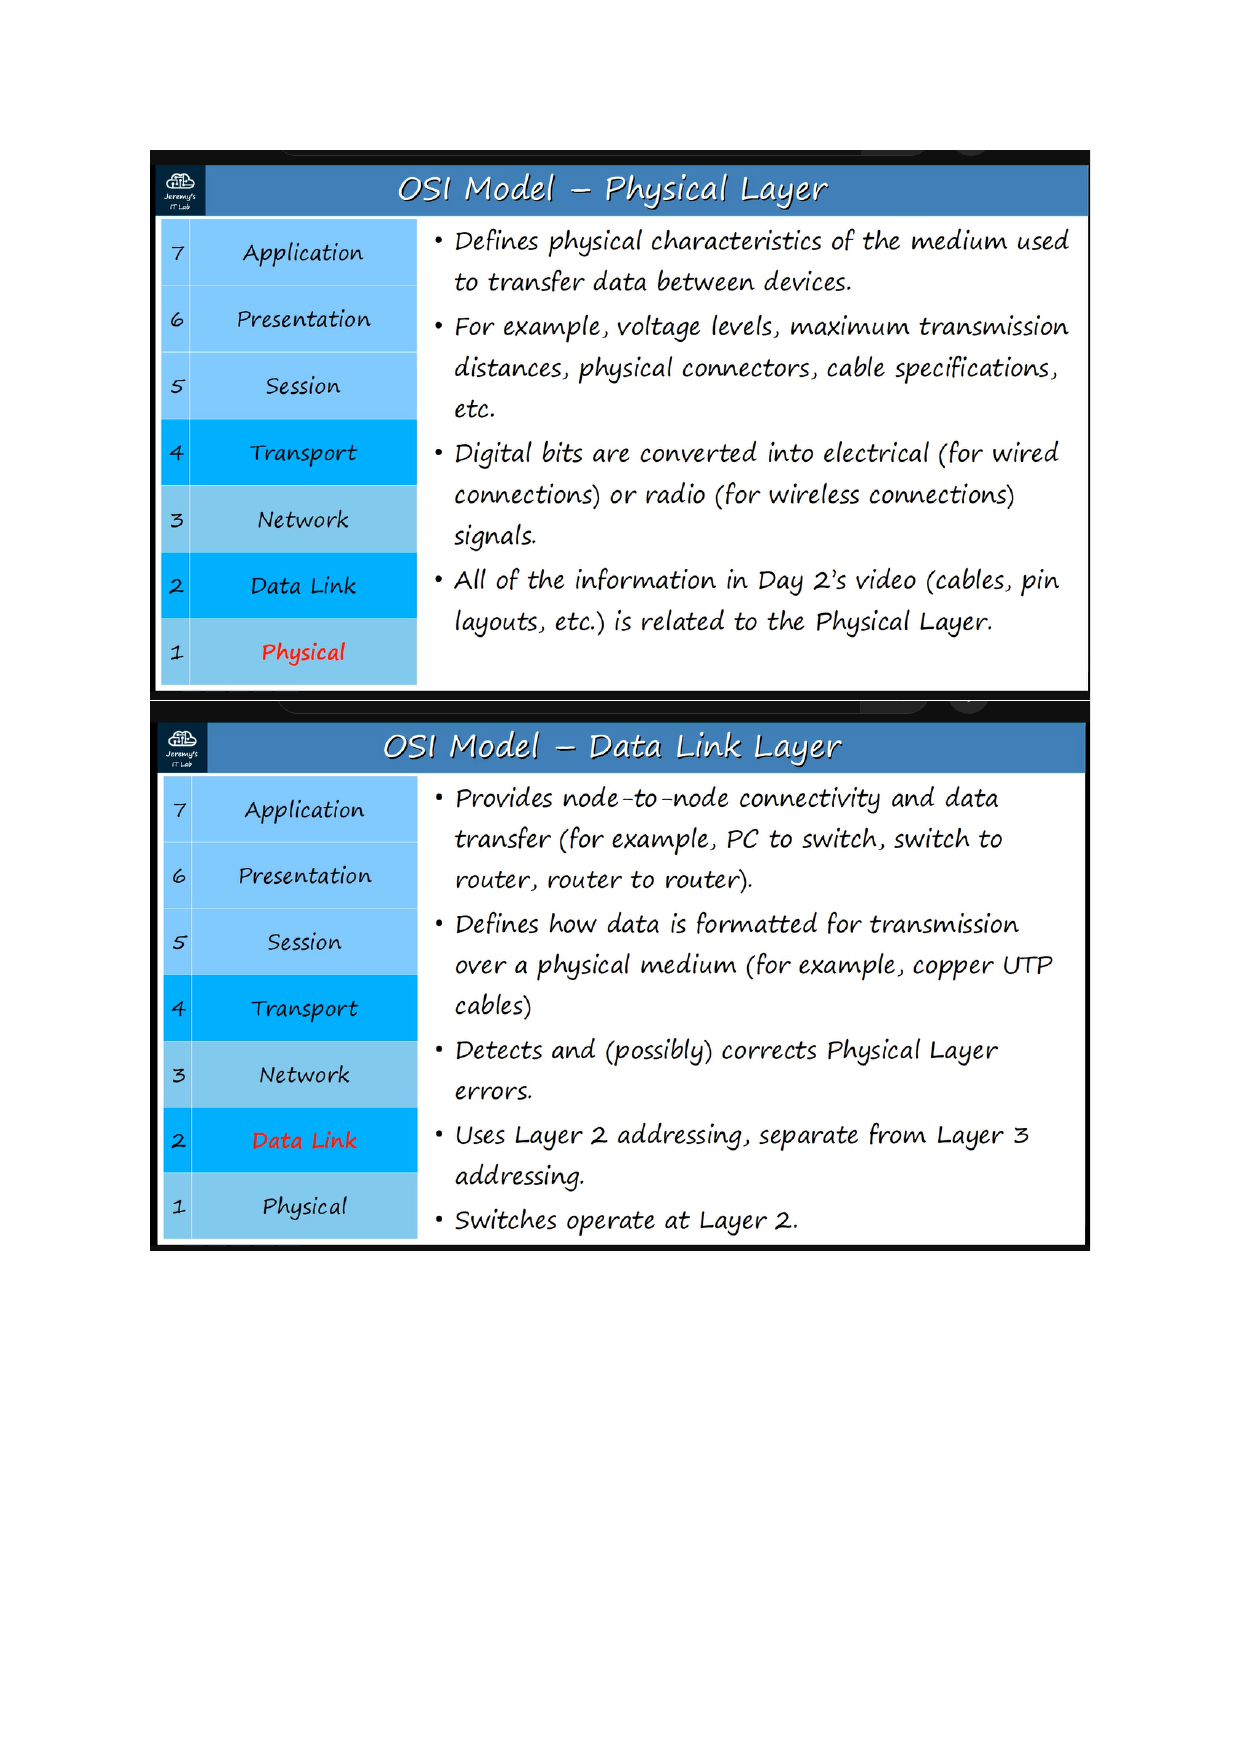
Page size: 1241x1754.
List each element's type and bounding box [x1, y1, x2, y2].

picture [150, 150, 1091, 700]
picture [150, 701, 1091, 1251]
